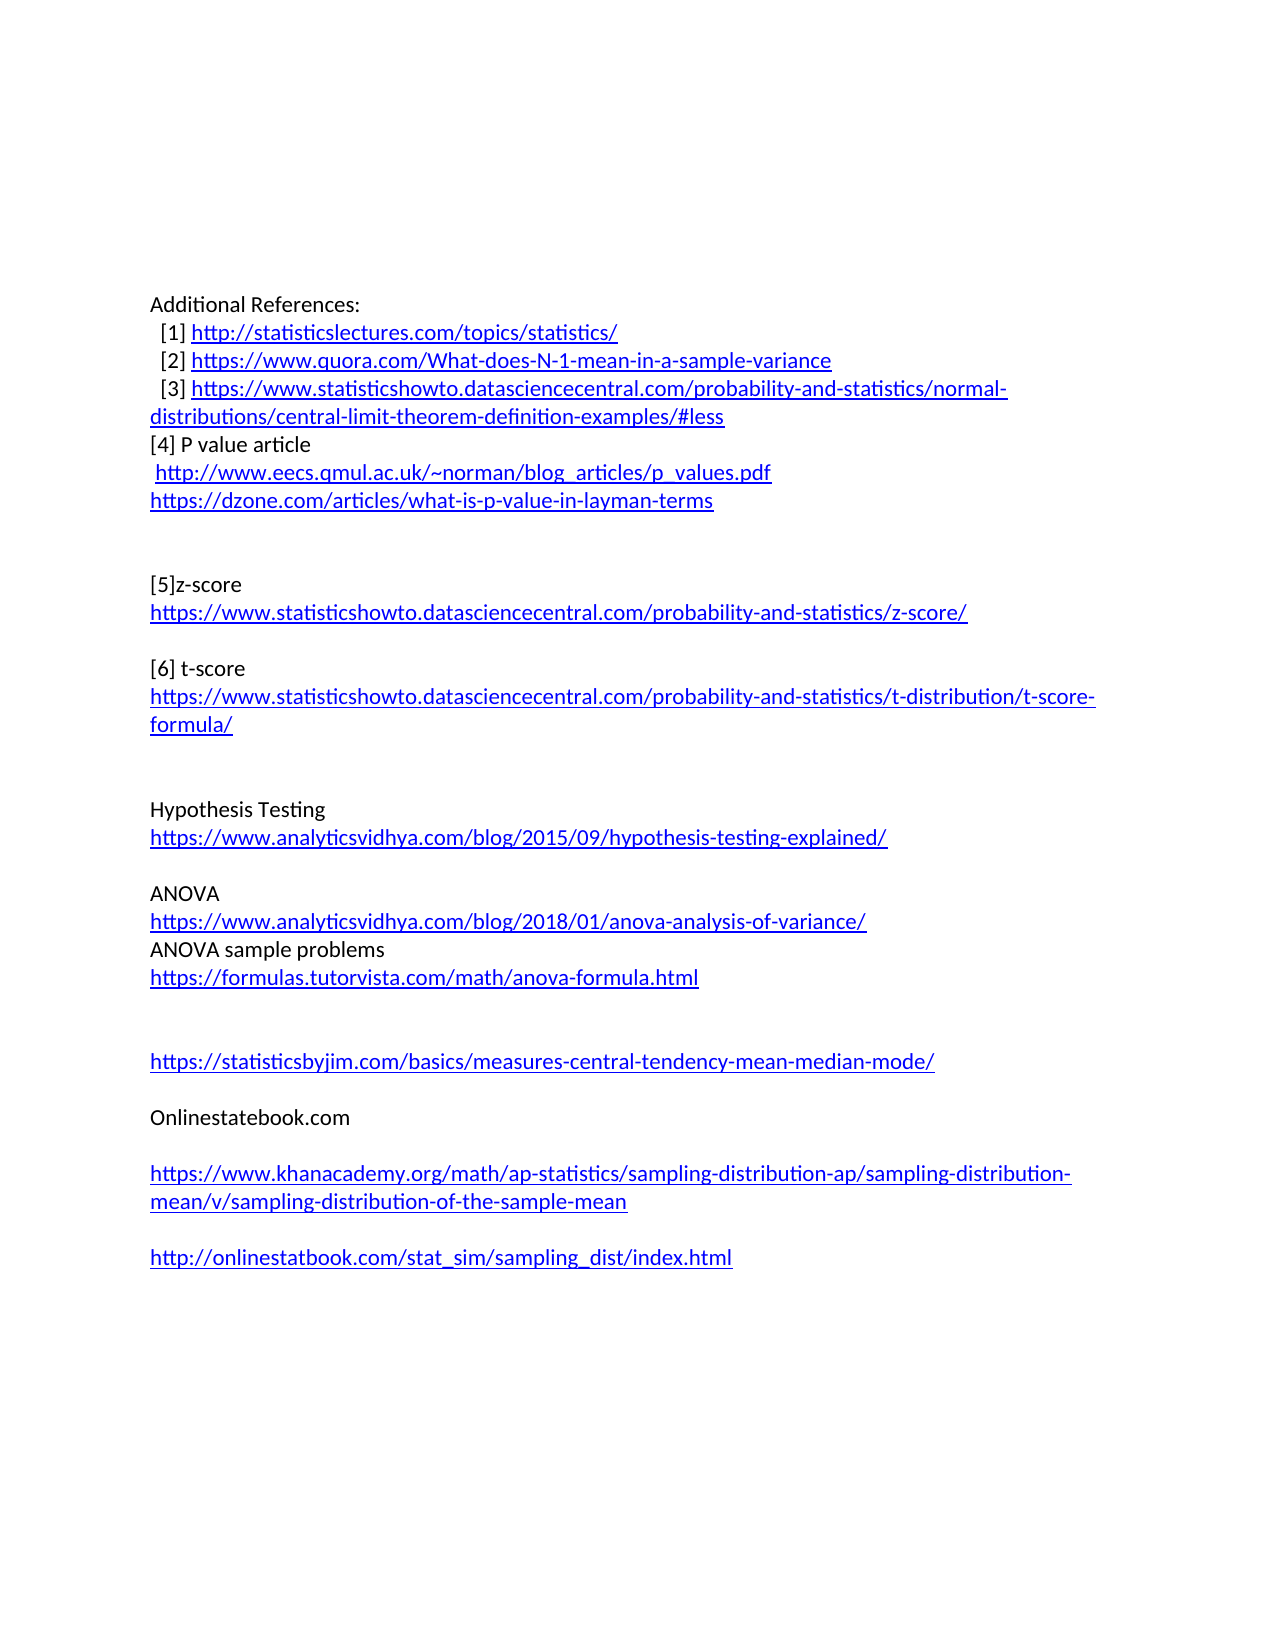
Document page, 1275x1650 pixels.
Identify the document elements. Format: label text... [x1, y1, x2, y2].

text ANOVA sample problems [150, 935, 1125, 963]
text [6] t-score [150, 654, 1125, 682]
text [2] https://www.quora.com/What-does-N-1-mean-in-a-sample-variance [150, 346, 1125, 374]
text Hypothesis Testing [150, 795, 1125, 823]
text http://www.eecs.qmul.ac.uk/~norman/blog_articles/p_values.pdf [150, 458, 1125, 486]
text [1] http://statisticslectures.com/topics/statistics/ [150, 318, 1125, 346]
text http://onlinestatbook.com/stat_sim/sampling_dist/index.html [150, 1243, 1125, 1272]
text [3] https://www.statisticshowto.datasciencecentral.com/probability-and-statistics/normal-distributions/central-limit-theorem-definition-examples/#less [150, 374, 1125, 430]
text https://www.analyticsvidhya.com/blog/2018/01/anova-analysis-of-variance/ [150, 907, 1125, 935]
text https://statisticsbyjim.com/basics/measures-central-tendency-mean-median-mode/ [150, 1047, 1125, 1075]
text https://www.statisticshowto.datasciencecentral.com/probability-and-statistics/z-score/ [150, 598, 1125, 626]
text [4] P value article [150, 430, 1125, 458]
text https://www.analyticsvidhya.com/blog/2015/09/hypothesis-testing-explained/ [150, 823, 1125, 851]
text https://www.khanacademy.org/math/ap-statistics/sampling-distribution-ap/sampling-distribution-mean/v/sampling-distribution-of-the-sample-mean [150, 1159, 1125, 1216]
text https://dzone.com/articles/what-is-p-value-in-layman-terms [150, 486, 1125, 514]
text Additional References: [150, 290, 1125, 318]
text [5]z-score [150, 570, 1125, 598]
text https://www.statisticshowto.datasciencecentral.com/probability-and-statistics/t-distribution/t-score-formula/ [150, 682, 1125, 738]
text Onlinestatebook.com [150, 1103, 1125, 1131]
text ANOVA [150, 879, 1125, 907]
text https://formulas.tutorvista.com/math/anova-formula.html [150, 963, 1125, 991]
